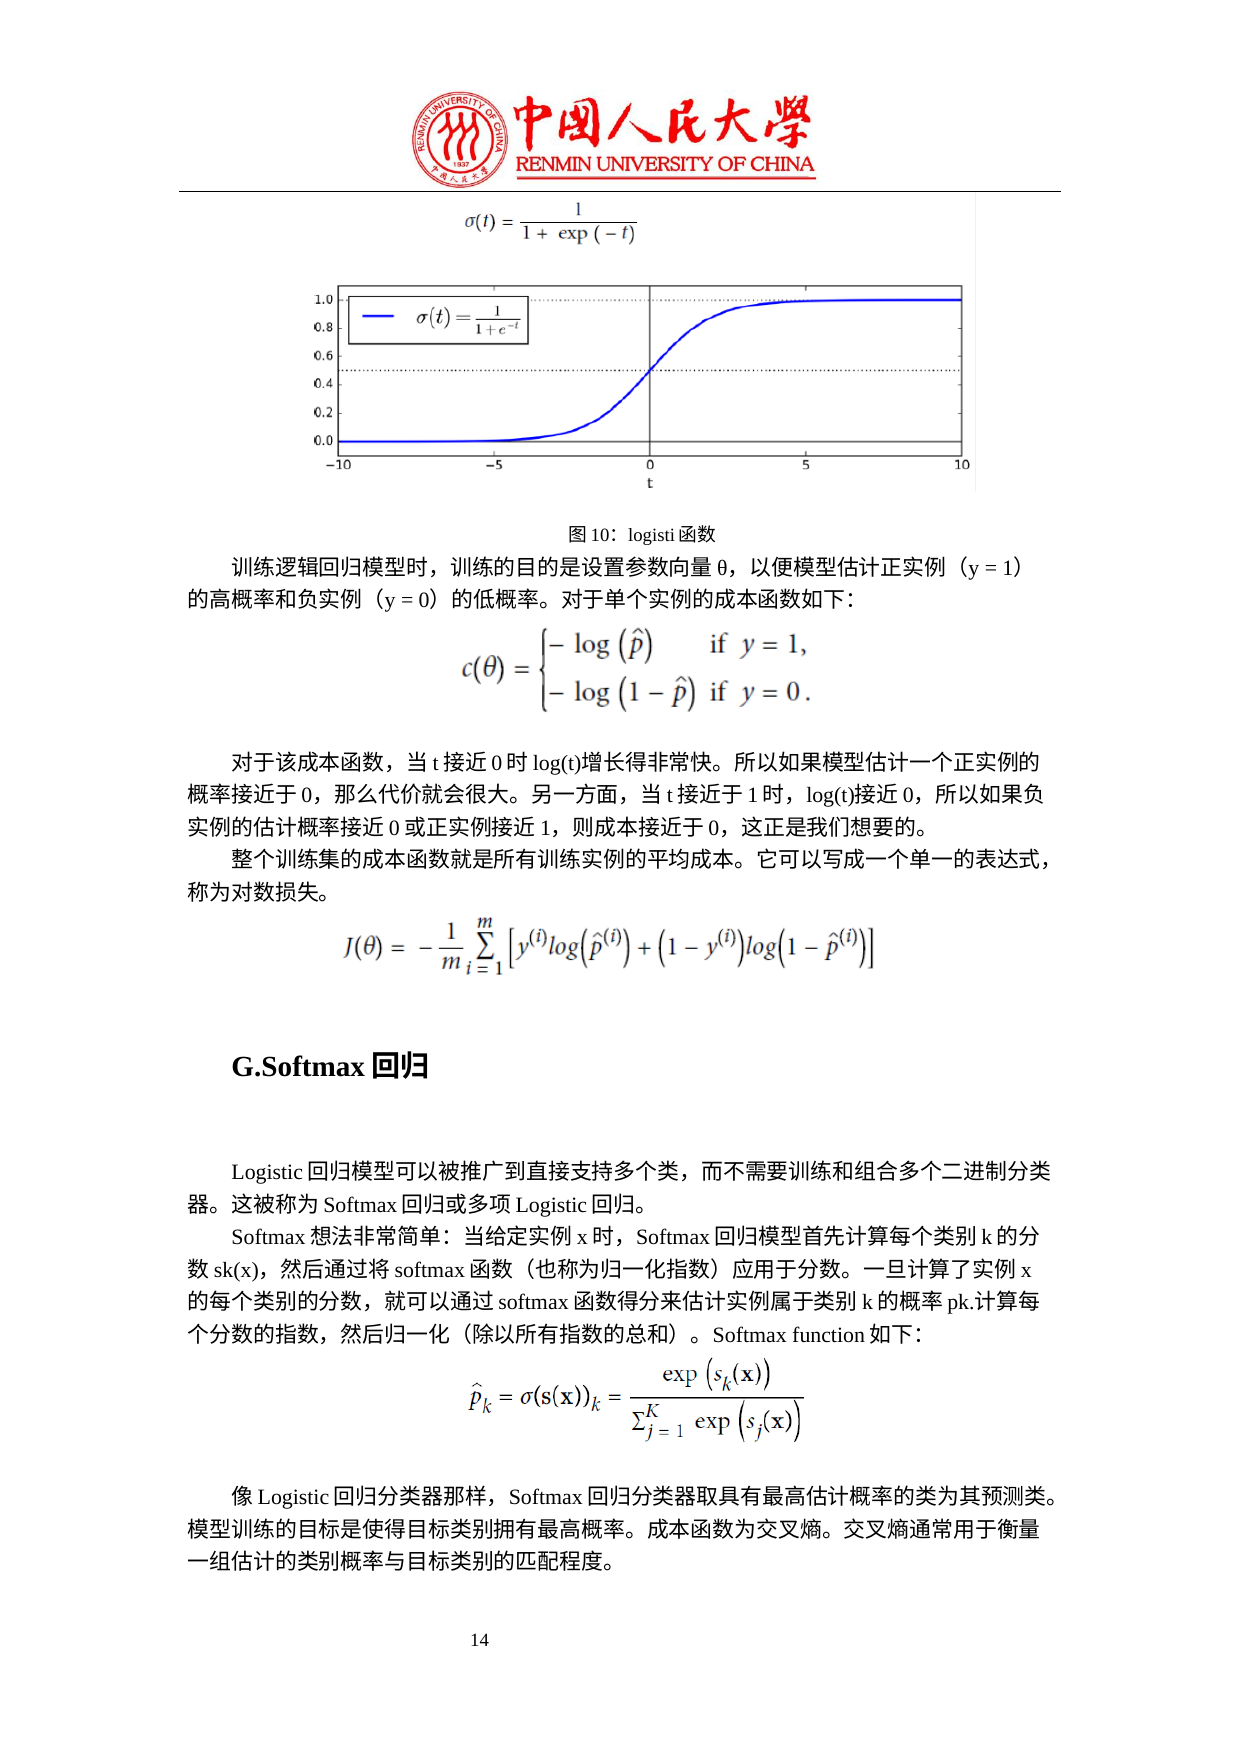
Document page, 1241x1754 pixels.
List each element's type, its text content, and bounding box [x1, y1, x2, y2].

picture [407, 90, 833, 189]
text Logistic回归模型可以被推广到直接支持多个类，而不需要训练和组合多个二进制分类器。这被称为Softmax回归或多项Logistic回归。 [187, 1154, 1053, 1219]
text Softmax想法非常简单：当给定实例x时，Softmax回归模型首先计算每个类别k的分数sk(x)，然后通过将softmax函数（也称为归一化指数）应用于分数。一旦计算了实例x的每个类别的分数，就可以通过softmax函数得分来估计实例属于类别k的概率pk.计算每个分数的指数，然后归一化（除以所有指数的总和）。Softmax function如下： [187, 1219, 1053, 1349]
subtitle G.Softmax回归 [187, 1031, 1053, 1096]
text 整个训练集的成本函数就是所有训练实例的平均成本。它可以写成一个单一的表达式，称为对数损失。 [187, 842, 1053, 907]
picture [329, 906, 912, 988]
picture [446, 614, 838, 731]
text 图10：logisti函数 [187, 517, 1053, 549]
text 像Logistic回归分类器那样，Softmax回归分类器取具有最高估计概率的类为其预测类。模型训练的目标是使得目标类别拥有最高概率。成本函数为交叉熵。交叉熵通常用于衡量一组估计的类别概率与目标类别的匹配程度。 [187, 1479, 1053, 1576]
text 训练逻辑回归模型时，训练的目的是设置参数向量θ，以便模型估计正实例（y = 1）的高概率和负实例（y = 0）的低概率。对于单个实例的成本函数如下： [187, 549, 1053, 614]
picture [457, 1348, 827, 1456]
picture [308, 192, 976, 492]
text 对于该成本函数，当t接近0时log(t)增长得非常快。所以如果模型估计一个正实例的概率接近于0，那么代价就会很大。另一方面，当t接近于1时，log(t)接近0，所以如果负实例的估计概率接近0或正实例接近1，则成本接近于0，这正是我们想要的。 [187, 744, 1053, 842]
